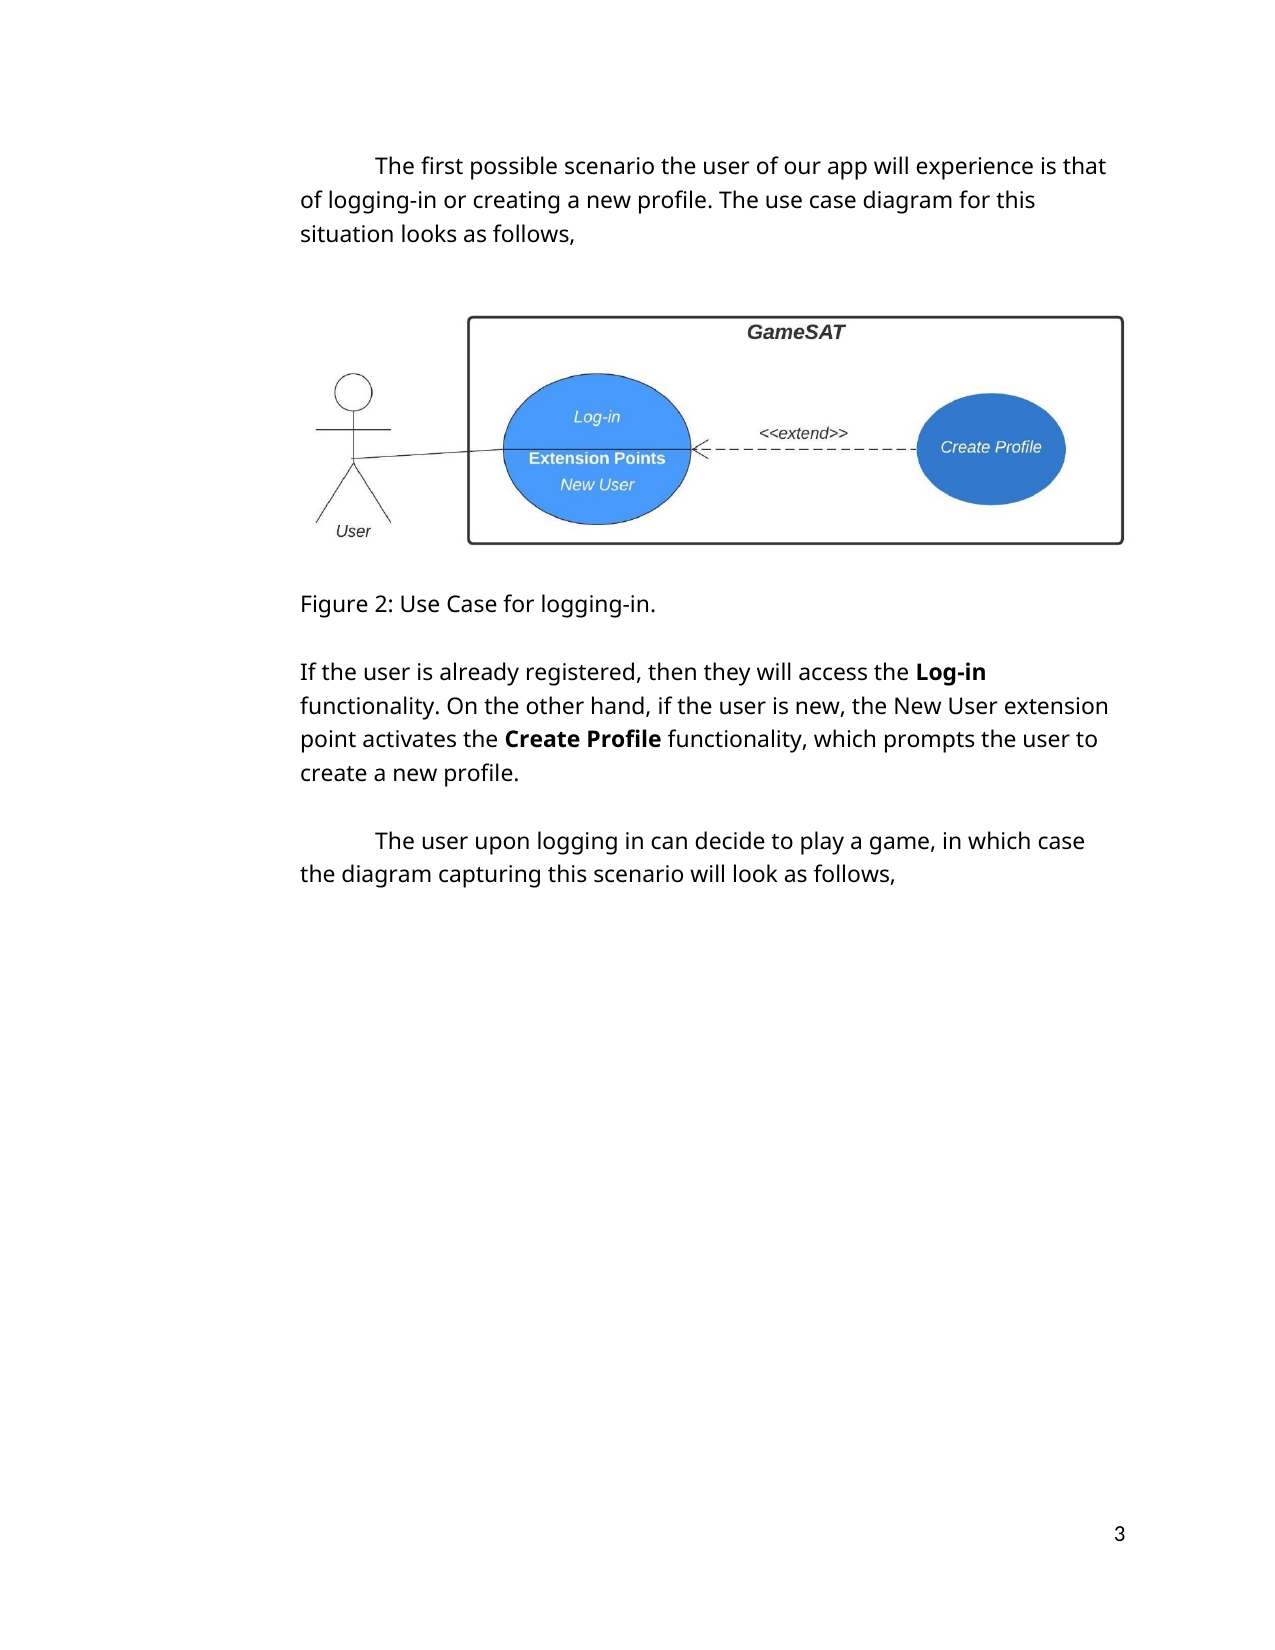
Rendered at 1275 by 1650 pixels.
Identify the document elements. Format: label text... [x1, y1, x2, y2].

list The user upon logging in can decide to play a game, in which case the diagram capturing this scenario will look as follows, [300, 825, 1125, 890]
picture [300, 285, 1131, 553]
list If the user is already registered, then they will access the Log-in functionality. On the other hand, if the user is new, the New User extension point activates the Create Profile functionality, which prompts the user to create a new profile. [300, 656, 1125, 788]
list The first possible scenario the user of our app will experience is that of logging-in or creating a new profile. The use case diagram for this situation looks as follows, [300, 150, 1125, 249]
list Figure 2: Use Case for logging-in. [300, 588, 1125, 620]
